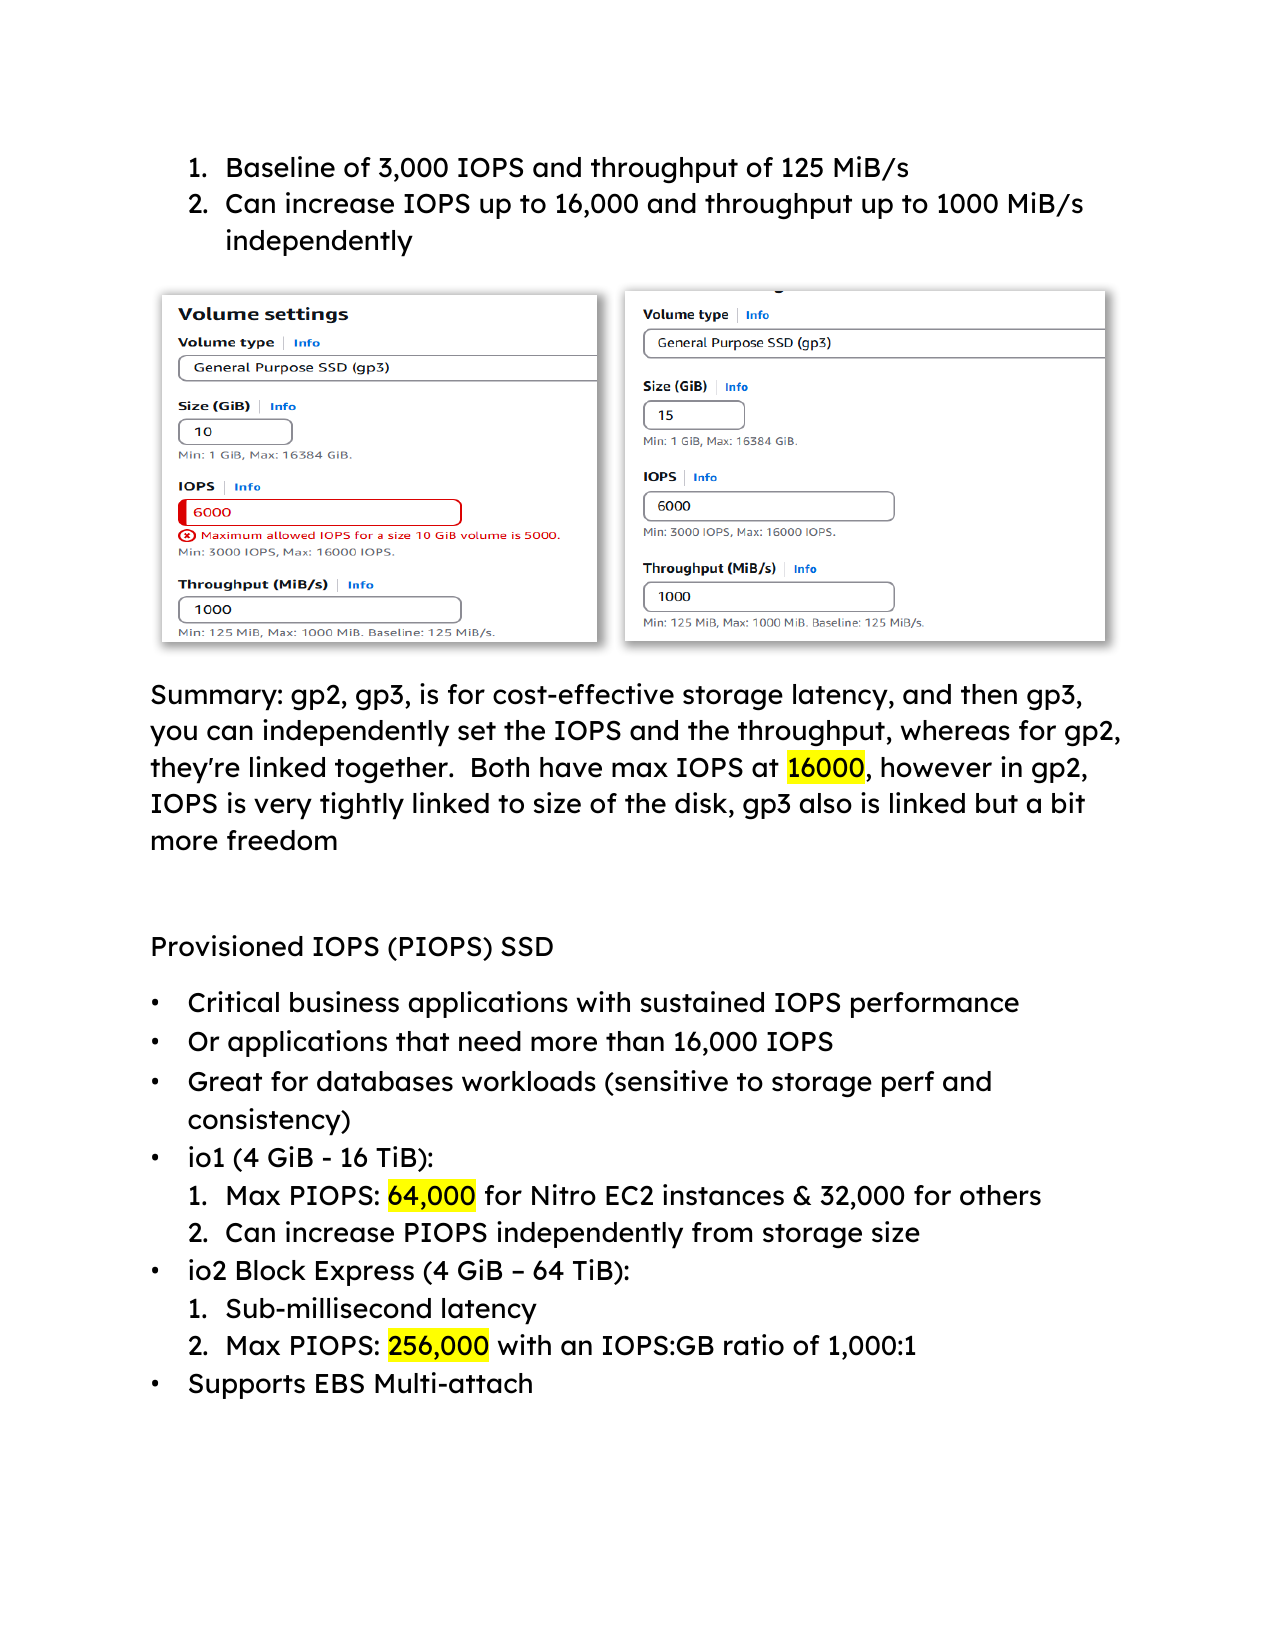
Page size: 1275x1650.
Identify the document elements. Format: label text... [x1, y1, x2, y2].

list io2 Block Express (4 GiB – 64 TiB): [150, 1252, 1125, 1288]
list Baseline of 3,000 IOPS and throughput of 125 MiB/s [187, 150, 1125, 184]
list Max PIOPS: 256,000 with an IOPS:GB ratio of 1,000:1 [489, 1328, 1125, 1362]
list Supports EBS Multi-attach [150, 1364, 1125, 1401]
text Provisioned IOPS (PIOPS) SSD [150, 930, 1125, 964]
list Can increase IOPS up to 16,000 and throughput up to 1000 MiB/s independently [187, 187, 1125, 257]
list Sub-millisecond latency [187, 1291, 1125, 1325]
list Critical business applications with sustained IOPS performance [150, 983, 1125, 1020]
list Or applications that need more than 16,000 IOPS [150, 1023, 1125, 1060]
list Great for databases workloads (sensitive to storage perf and consistency) [150, 1063, 1125, 1136]
list Max PIOPS: 64,000 for Nitro EC2 instances & 32,000 for others [187, 1178, 1125, 1212]
list io1 (4 GiB - 16 TiB): [150, 1139, 1125, 1176]
picture [162, 295, 597, 642]
list Max PIOPS: 256,000 with an IOPS:GB ratio of 1,000:1 [187, 1328, 388, 1362]
list Can increase PIOPS independently from storage size [187, 1215, 1125, 1249]
picture [625, 291, 1105, 641]
text Summary: gp2, gp3, is for cost-effective storage latency, and then gp3, you can independently set the IOPS and the throughput, whereas for gp2, they're linked together. Both have max IOPS at 16000, however in gp2, IOPS is very tightly linked to size of the disk, gp3 also is linked but a bit more freedom [150, 677, 1125, 857]
